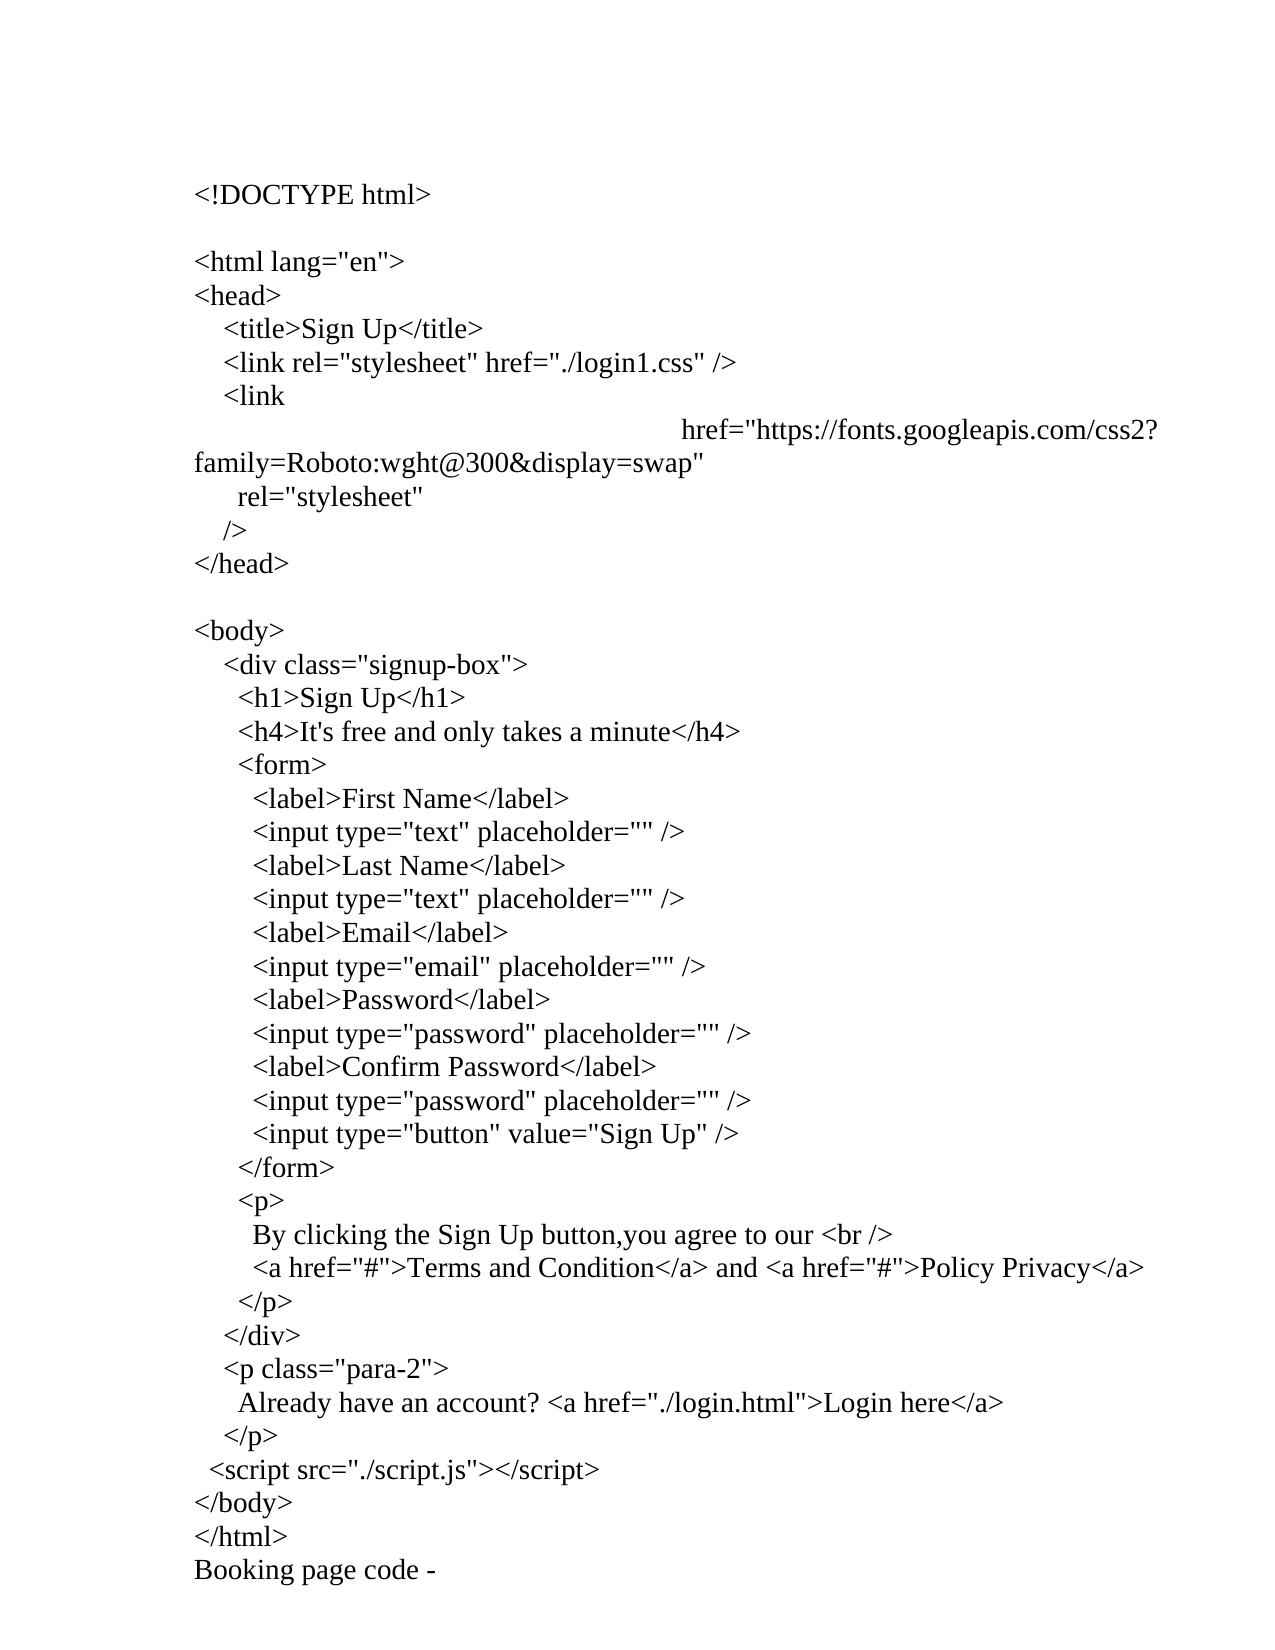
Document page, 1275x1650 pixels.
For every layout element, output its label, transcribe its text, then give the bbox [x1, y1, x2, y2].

text <link [194, 378, 1158, 412]
text </head> [194, 546, 1158, 580]
text <!DOCTYPE html> [194, 177, 1158, 211]
text <input type="password" placeholder="" /> [194, 1016, 1158, 1049]
text </body> [194, 1485, 1158, 1519]
text <div class="signup-box"> [194, 647, 1158, 680]
text </form> [194, 1150, 1158, 1183]
text <input type="text" placeholder="" /> [194, 882, 1158, 915]
text rel="stylesheet" [194, 479, 1158, 513]
text /> [194, 513, 1158, 546]
text <input type="password" placeholder="" /> [194, 1083, 1158, 1116]
text </p> [194, 1418, 1158, 1452]
text <title>Sign Up</title> [194, 311, 1158, 345]
text <html lang="en"> [194, 244, 1158, 278]
text <label>Confirm Password</label> [194, 1049, 1158, 1083]
text <label>Last Name</label> [194, 848, 1158, 882]
text <head> [194, 278, 1158, 311]
text By clicking the Sign Up button,you agree to our <br /> [194, 1217, 1158, 1251]
text <form> [194, 747, 1158, 781]
text <input type="email" placeholder="" /> [194, 949, 1158, 982]
text <p class="para-2"> [194, 1351, 1158, 1385]
text </html> [194, 1519, 1158, 1552]
text <input type="text" placeholder="" /> [194, 814, 1158, 848]
text <h1>Sign Up</h1> [194, 680, 1158, 714]
text <h4>It's free and only takes a minute</h4> [194, 714, 1158, 747]
text <label>Email</label> [194, 915, 1158, 949]
text </p> [194, 1284, 1158, 1318]
text <label>Password</label> [194, 982, 1158, 1016]
text Booking page code - [194, 1552, 1158, 1586]
text <label>First Name</label> [194, 781, 1158, 814]
text Already have an account? <a href="./login.html">Login here</a> [194, 1385, 1158, 1418]
text <script src="./script.js"></script> [194, 1452, 1158, 1485]
text <body> [194, 613, 1158, 647]
text <p> [194, 1183, 1158, 1217]
text href="https://fonts.googleapis.com/css2?family=Roboto:wght@300&display=swap" [194, 412, 1158, 479]
text <a href="#">Terms and Condition</a> and <a href="#">Policy Privacy</a> [194, 1251, 1158, 1284]
text </div> [194, 1318, 1158, 1351]
text <input type="button" value="Sign Up" /> [194, 1116, 1158, 1150]
text <link rel="stylesheet" href="./login1.css" /> [194, 345, 1158, 378]
